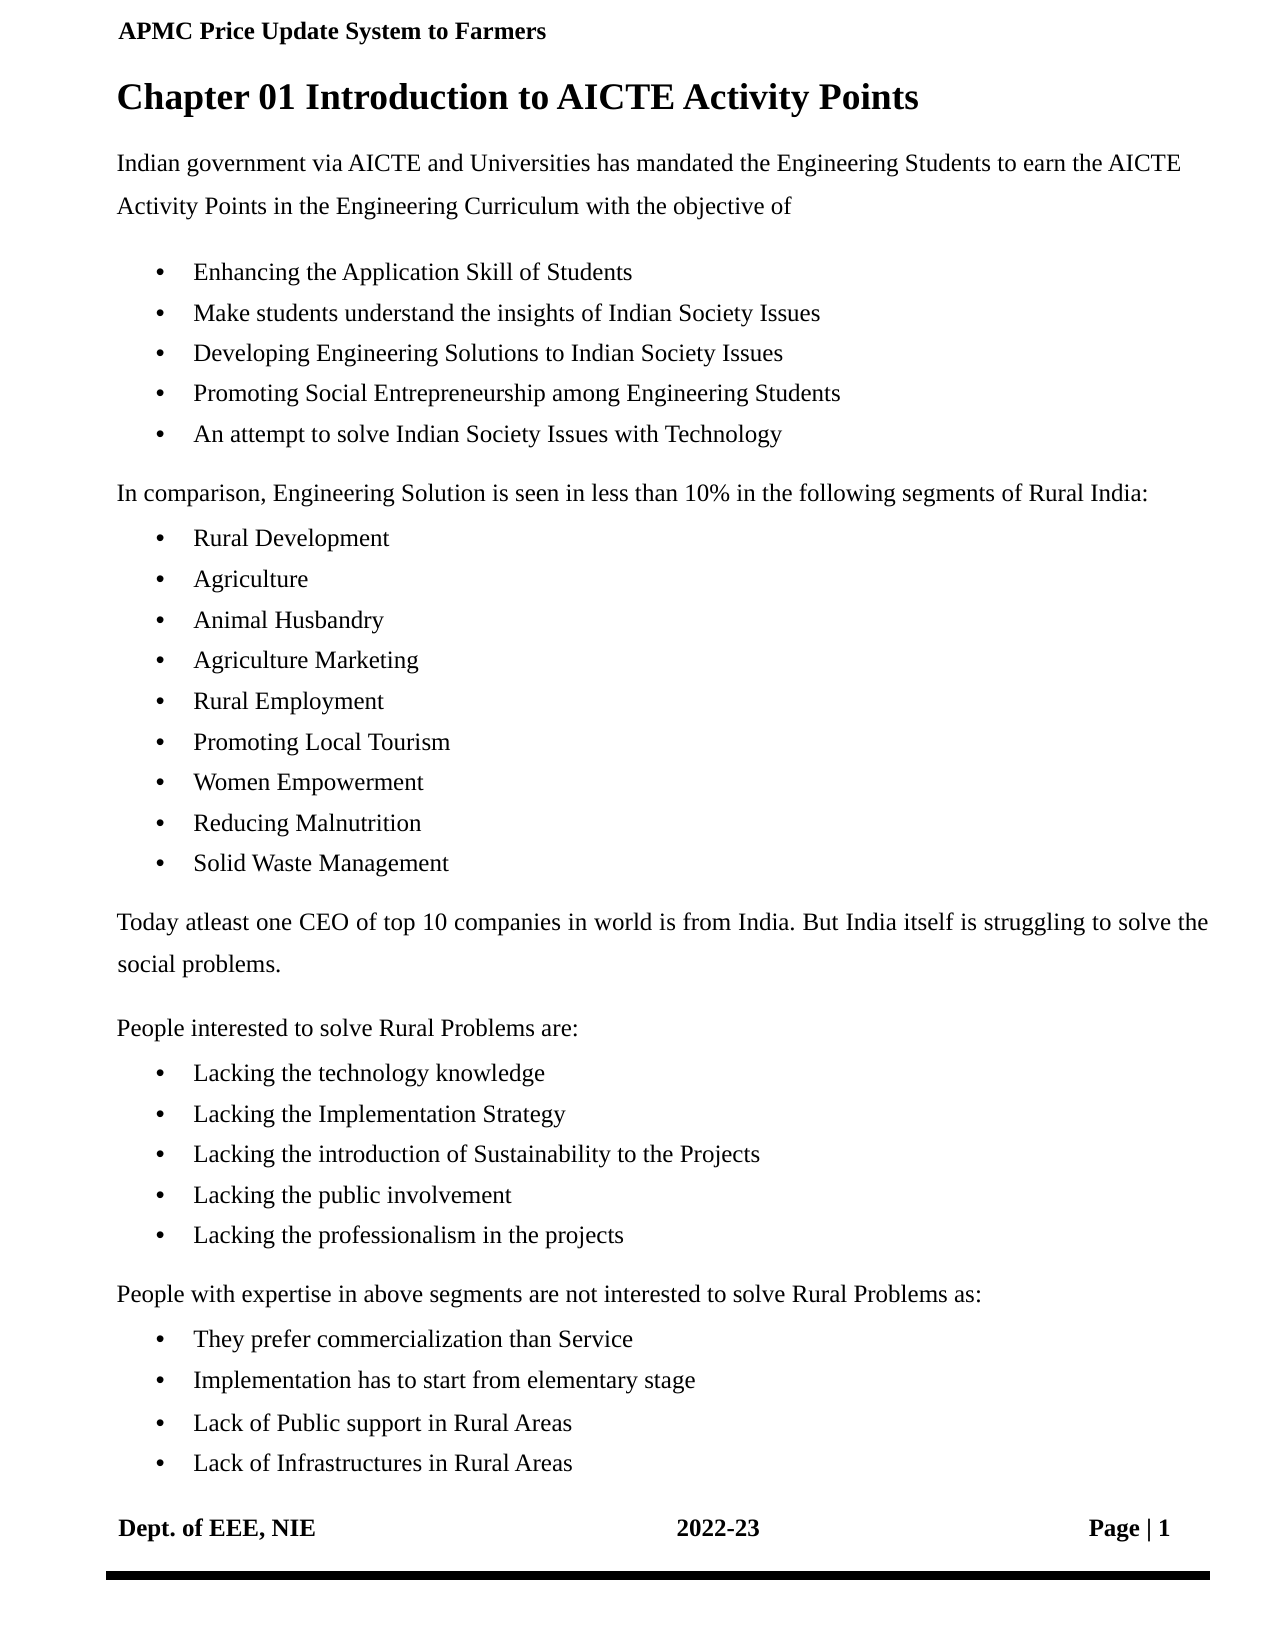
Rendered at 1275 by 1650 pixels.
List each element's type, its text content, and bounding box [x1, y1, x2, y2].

list Lack of Infrastructures in Rural Areas [156, 1448, 1211, 1477]
list Rural Development [156, 523, 1211, 552]
list Lacking the Implementation Strategy [156, 1099, 1211, 1127]
list Make students understand the insights of Indian Society Issues [156, 298, 1211, 326]
list Lack of Public support in Rural Areas [156, 1408, 1211, 1437]
list Enhancing the Application Skill of Students [156, 257, 1211, 286]
text Indian government via AICTE and Universities has mandated the Engineering Students to earn the AICTE [116, 148, 1211, 177]
list Agriculture Marketing [156, 645, 1211, 674]
list Agriculture [156, 564, 1211, 593]
list Women Empowerment [156, 767, 1211, 796]
list Animal Husbandry [156, 605, 1211, 633]
list Promoting Social Entrepreneurship among Engineering Students [156, 378, 1211, 407]
list Implementation has to start from elementary stage [156, 1365, 1211, 1393]
list Solid Waste Management [156, 848, 1211, 877]
text People interested to solve Rural Problems are: [116, 1013, 1211, 1042]
list Lacking the introduction of Sustainability to the Projects [156, 1139, 1211, 1168]
list Lacking the public involvement [156, 1180, 1211, 1209]
list Lacking the professionalism in the projects [156, 1220, 1211, 1249]
list Rural Employment [156, 686, 1211, 714]
list Developing Engineering Solutions to Indian Society Issues [156, 338, 1211, 367]
text In comparison, Engineering Solution is seen in less than 10% in the following segments of Rural India: [116, 478, 1211, 507]
list Lacking the technology knowledge [156, 1058, 1211, 1087]
list Reducing Malnutrition [156, 807, 1211, 836]
list They prefer commercialization than Service [156, 1324, 1211, 1353]
list Promoting Local Tourism [156, 726, 1211, 755]
text People with expertise in above segments are not interested to solve Rural Problems as: [116, 1279, 1211, 1308]
text Today atleast one CEO of top 10 companies in world is from India. But India itself is struggling to solve the social problems. [116, 907, 1211, 978]
subtitle Chapter 01 Introduction to AICTE Activity Points [116, 75, 1206, 118]
list An attempt to solve Indian Society Issues with Technology [156, 419, 1211, 448]
text Activity Points in the Engineering Curriculum with the objective of [116, 191, 1211, 220]
